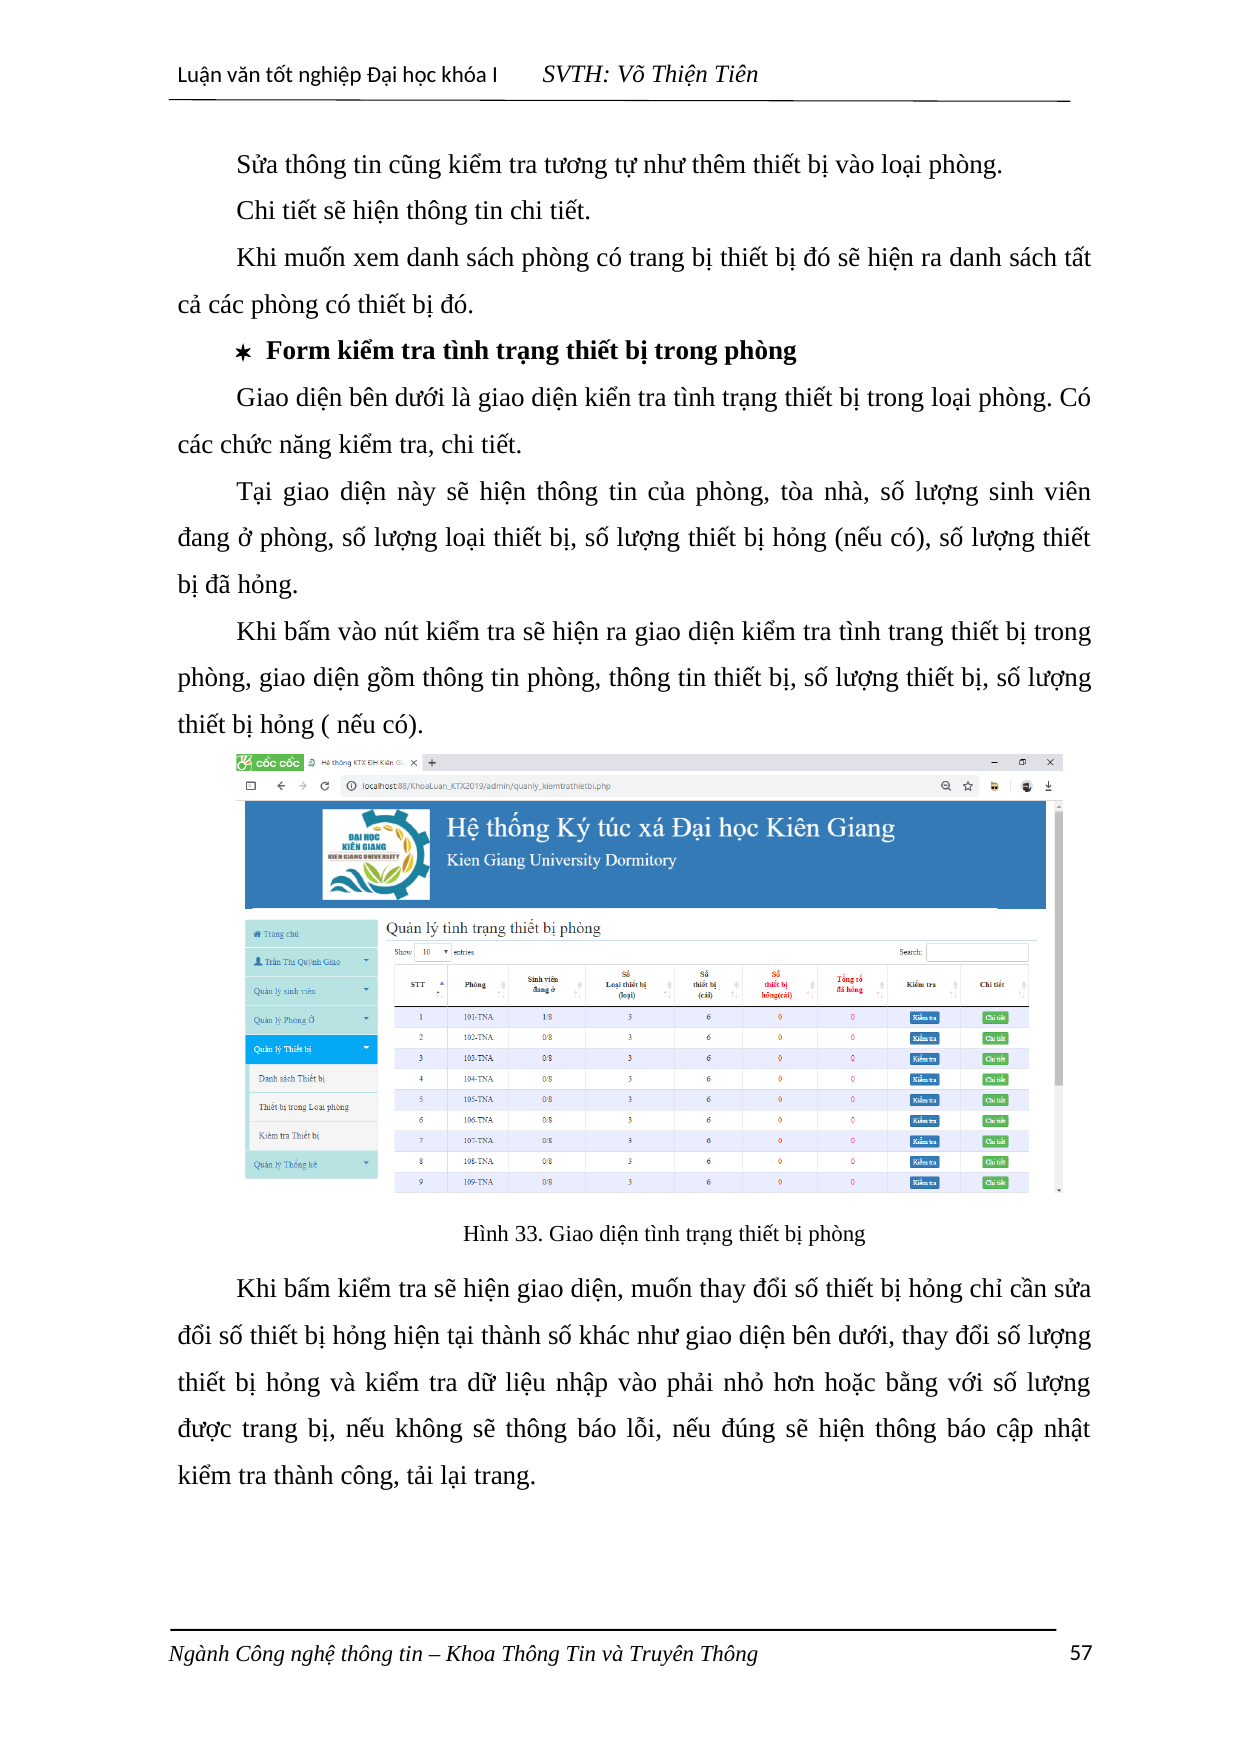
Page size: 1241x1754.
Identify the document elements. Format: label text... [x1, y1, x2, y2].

text Sửa thông tin cũng kiểm tra tương tự như thêm thiết bị vào loại phòng. [177, 148, 1092, 179]
text Chi tiết sẽ hiện thông tin chi tiết. [177, 194, 1092, 226]
text Giao diện bên dưới là giao diện kiển tra tình trạng thiết bị trong loại phòng. Có các chức năng kiểm tra, chi tiết. [177, 381, 1092, 459]
list Form kiểm tra tình trạng thiết bị trong phòng [177, 334, 1092, 366]
text Khi bấm vào nút kiểm tra sẽ hiện ra giao diện kiểm tra tình trang thiết bị trong phòng, giao diện gồm thông tin phòng, thông tin thiết bị, số lượng thiết bị, số lượng thiết bị hỏng ( nếu có). [177, 614, 1092, 739]
picture [236, 754, 1063, 1193]
text Tại giao diện này sẽ hiện thông tin của phòng, tòa nhà, số lượng sinh viên đang ở phòng, số lượng loại thiết bị, số lượng thiết bị hỏng (nếu có), số lượng thiết bị đã hỏng. [177, 474, 1092, 599]
text Hình 33. Giao diện tình trạng thiết bị phòng [236, 1220, 1092, 1247]
text Khi bấm kiểm tra sẽ hiện giao diện, muốn thay đổi số thiết bị hỏng chỉ cần sửa đổi số thiết bị hỏng hiện tại thành số khác như giao diện bên dưới, thay đổi số lượng thiết bị hỏng và kiểm tra dữ liệu nhập vào phải nhỏ hơn hoặc bằng với số lượng được trang bị, nếu không sẽ thông báo lỗi, nếu đúng sẽ hiện thông báo cập nhật kiểm tra thành công, tải lại trang. [177, 1272, 1092, 1490]
text Khi muốn xem danh sách phòng có trang bị thiết bị đó sẽ hiện ra danh sách tất cả các phòng có thiết bị đó. [177, 241, 1092, 319]
